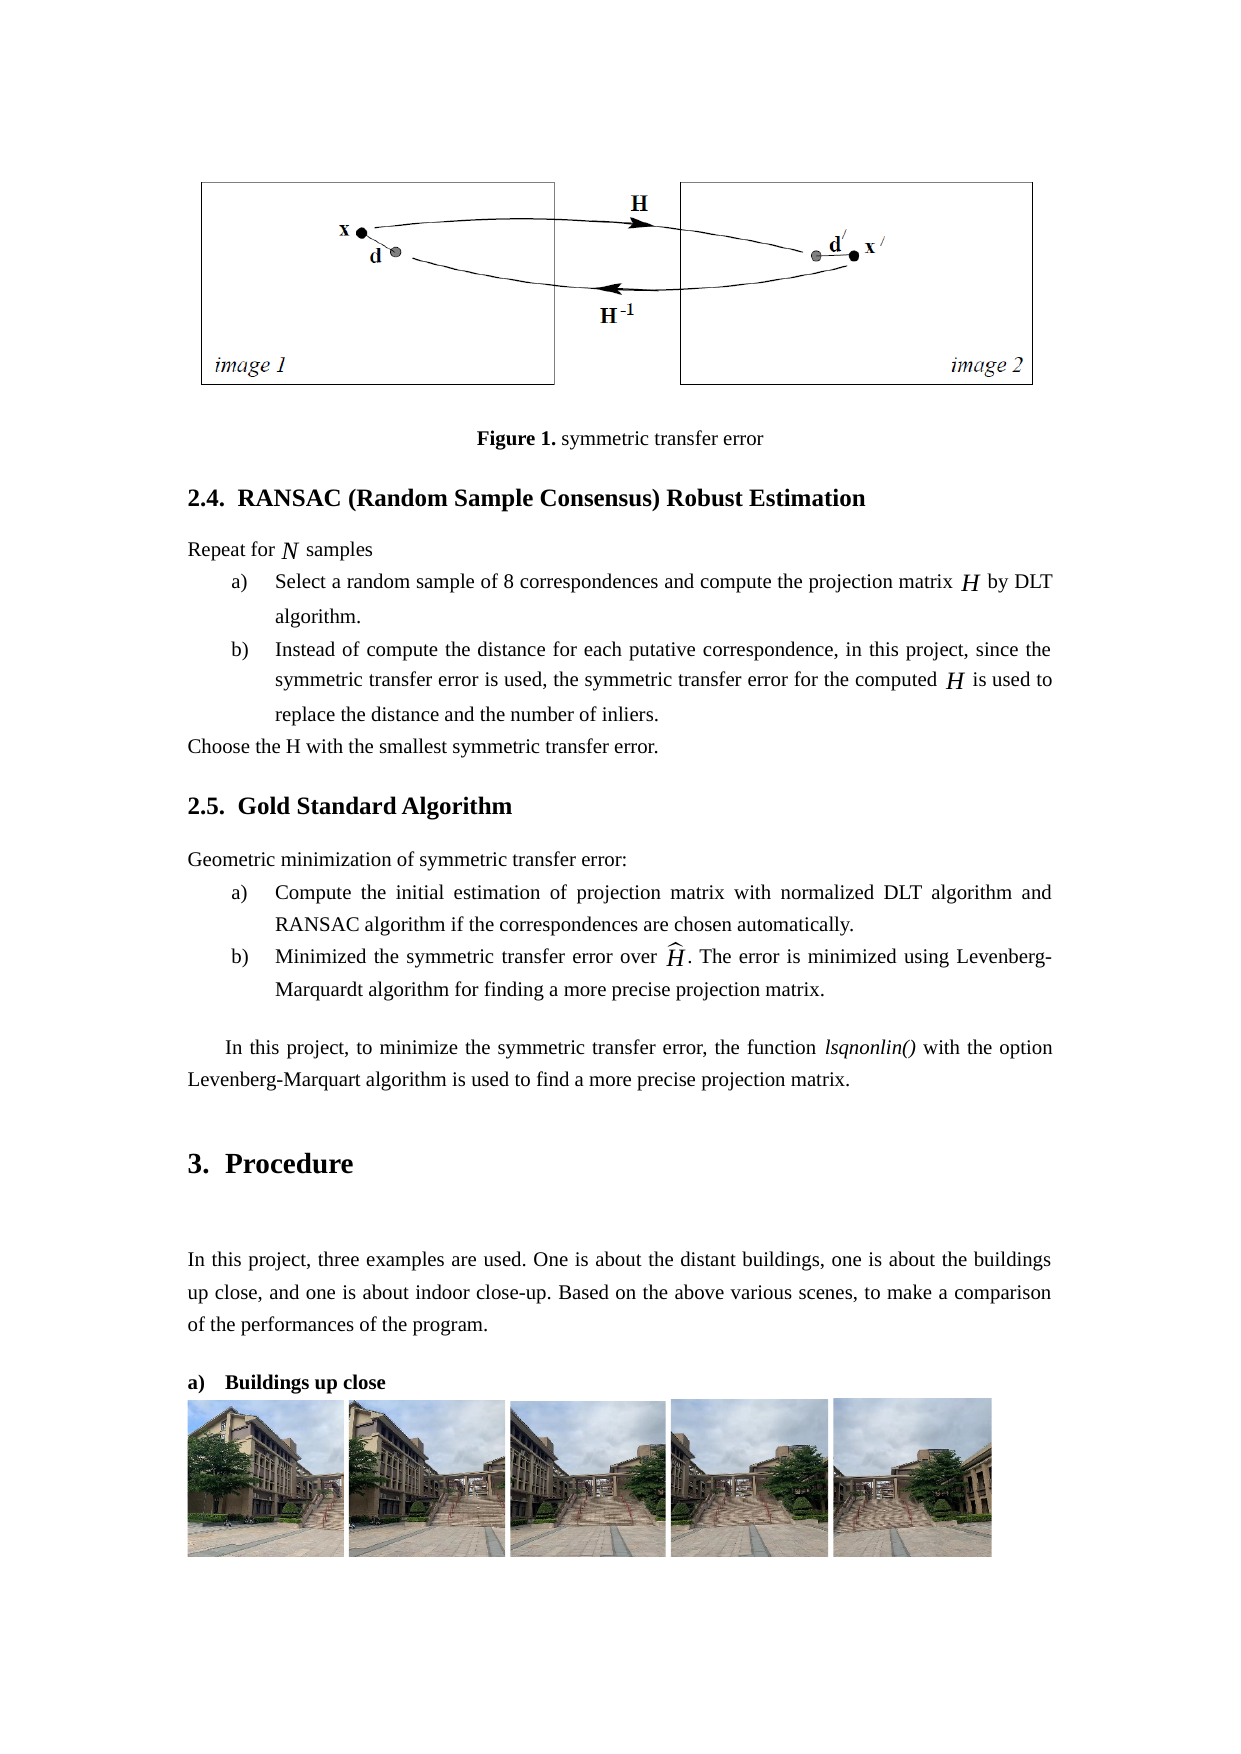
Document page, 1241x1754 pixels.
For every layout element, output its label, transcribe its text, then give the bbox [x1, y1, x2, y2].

picture [348, 1400, 506, 1557]
list Instead of compute the distance for each putative correspondence, in this project, since the symmetric transfer error is used, the symmetric transfer error for the computed is used to replace the distance and the number of inliers. [231, 632, 1053, 730]
picture [670, 1399, 829, 1557]
picture [187, 1400, 344, 1557]
picture [833, 1398, 992, 1557]
text Repeat for samples [187, 535, 1053, 567]
list Select a random sample of 8 correspondences and compute the projection matrix by DLT algorithm. [231, 567, 1053, 632]
picture [510, 1401, 666, 1557]
list Compute the initial estimation of projection matrix with normalized DLT algorithm and RANSAC algorithm if the correspondences are chosen automatically. [231, 876, 1053, 941]
subtitle Gold Standard Algorithm [187, 789, 1053, 822]
text Choose the H with the smallest symmetric transfer error. [187, 730, 1053, 762]
text Geometric minimization of symmetric transfer error: [187, 843, 1053, 876]
text Figure 1. symmetric transfer error [187, 422, 1053, 454]
subtitle Procedure [187, 1131, 1053, 1196]
text In this project, three examples are used. One is about the distant buildings, one is about the buildings up close, and one is about indoor close-up. Based on the above various scenes, to make a comparison of the performances of the program. [187, 1243, 1053, 1341]
picture [187, 162, 1053, 414]
list Minimized the symmetric transfer error over . The error is minimized using Levenberg-Marquardt algorithm for finding a more precise projection matrix. [231, 941, 1053, 1006]
list Buildings up close [187, 1366, 1053, 1398]
subtitle RANSAC (Random Sample Consensus) Robust Estimation [187, 482, 1053, 514]
text In this project, to minimize the symmetric transfer error, the function lsqnonlin() with the option Levenberg-Marquart algorithm is used to find a more precise projection matrix. [187, 1031, 1053, 1096]
